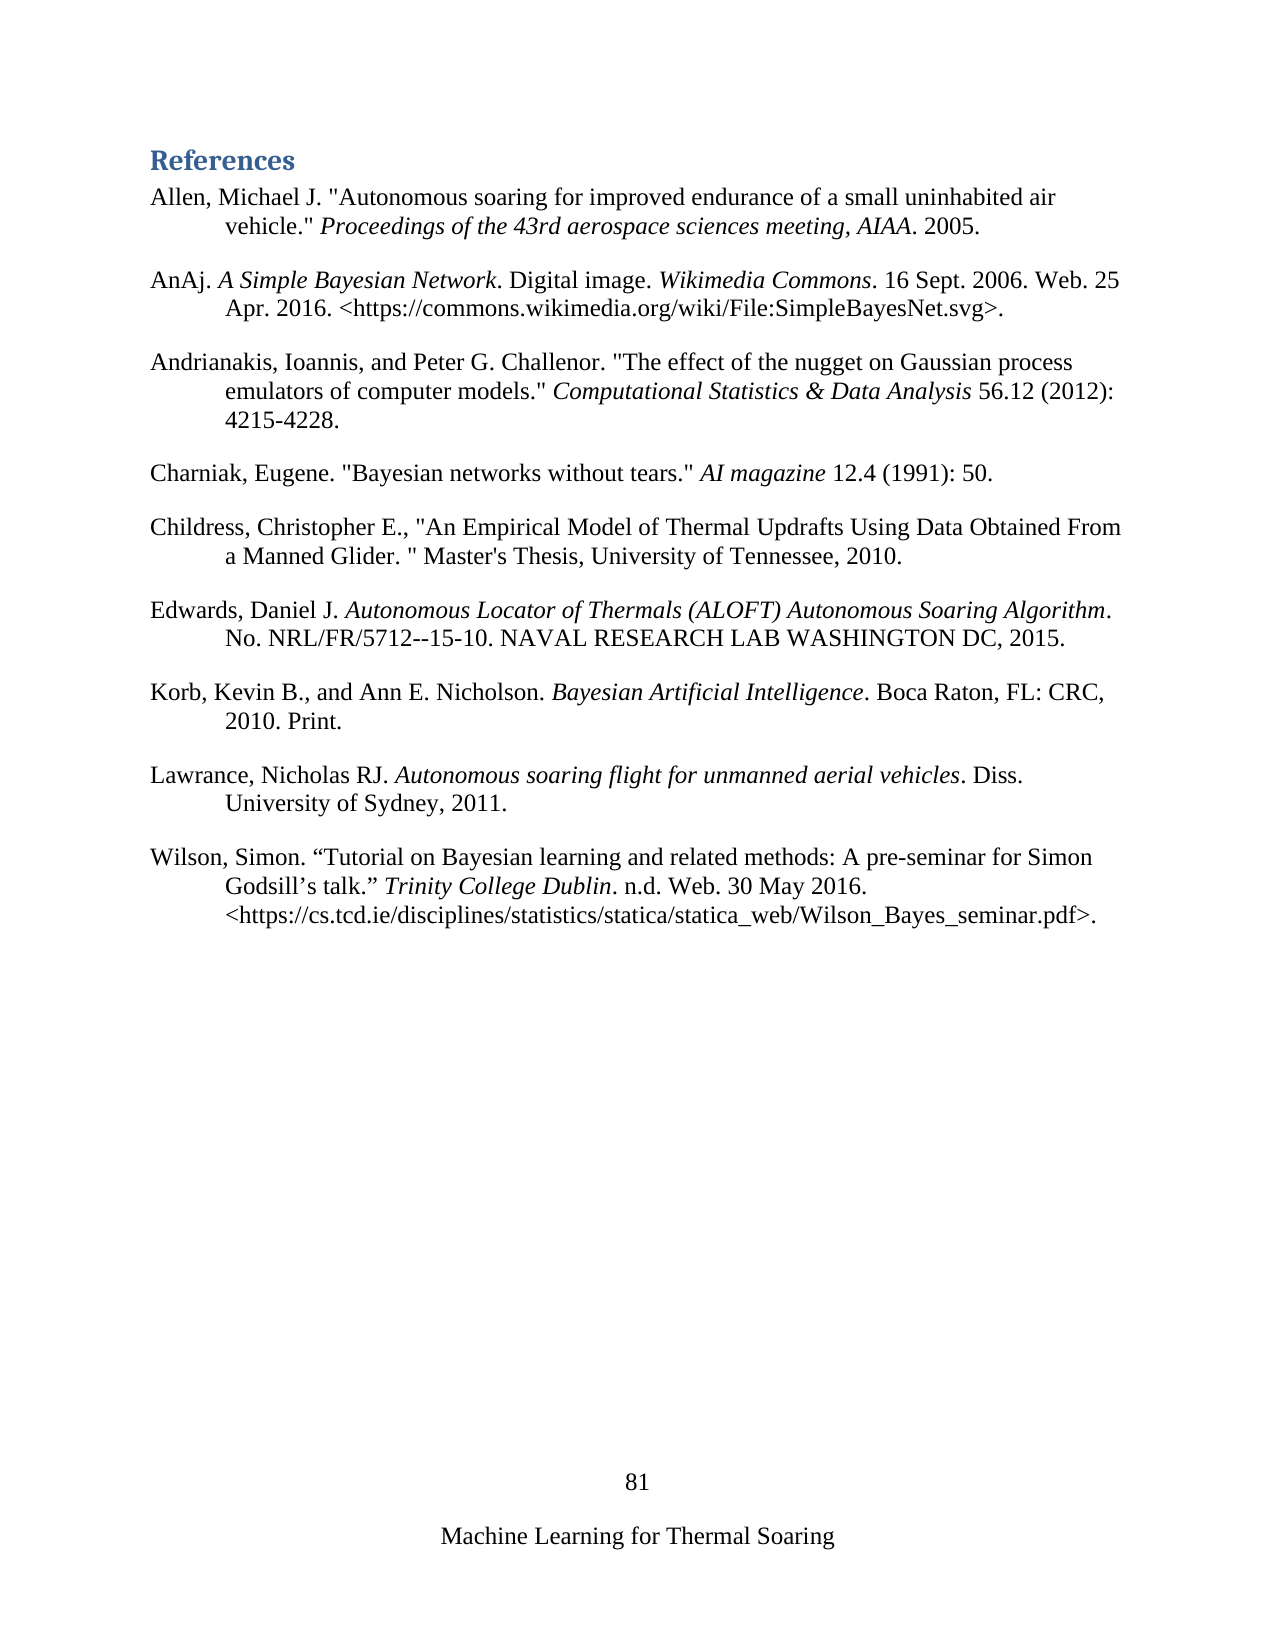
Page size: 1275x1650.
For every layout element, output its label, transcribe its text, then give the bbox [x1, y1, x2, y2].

text Andrianakis, Ioannis, and Peter G. Challenor. "The effect of the nugget on Gaussian process emulators of computer models." Computational Statistics & Data Analysis 56.12 (2012): 4215-4228. [150, 347, 1125, 433]
text AnAj. A Simple Bayesian Network. Digital image. Wikimedia Commons. 16 Sept. 2006. Web. 25 Apr. 2016. <https://commons.wikimedia.org/wiki/File:SimpleBayesNet.svg>. [150, 265, 1125, 322]
text Lawrance, Nicholas RJ. Autonomous soaring flight for unmanned aerial vehicles. Diss. University of Sydney, 2011. [150, 760, 1125, 817]
text Edwards, Daniel J. Autonomous Locator of Thermals (ALOFT) Autonomous Soaring Algorithm. No. NRL/FR/5712--15-10. NAVAL RESEARCH LAB WASHINGTON DC, 2015. [150, 595, 1125, 652]
text Charniak, Eugene. "Bayesian networks without tears." AI magazine 12.4 (1991): 50. [150, 458, 1125, 487]
text Childress, Christopher E., "An Empirical Model of Thermal Updrafts Using Data Obtained From a Manned Glider. " Master's Thesis, University of Tennessee, 2010. [150, 512, 1125, 570]
text Korb, Kevin B., and Ann E. Nicholson. Bayesian Artificial Intelligence. Boca Raton, FL: CRC, 2010. Print. [150, 677, 1125, 735]
text References [150, 144, 1125, 177]
text Wilson, Simon. “Tutorial on Bayesian learning and related methods: A pre-seminar for Simon Godsill’s talk.” Trinity College Dublin. n.d. Web. 30 May 2016. <https://cs.tcd.ie/disciplines/statistics/statica/statica_web/Wilson_Bayes_seminar.pdf>. [150, 842, 1125, 928]
text Allen, Michael J. "Autonomous soaring for improved endurance of a small uninhabited air vehicle." Proceedings of the 43rd aerospace sciences meeting, AIAA. 2005. [150, 182, 1125, 240]
